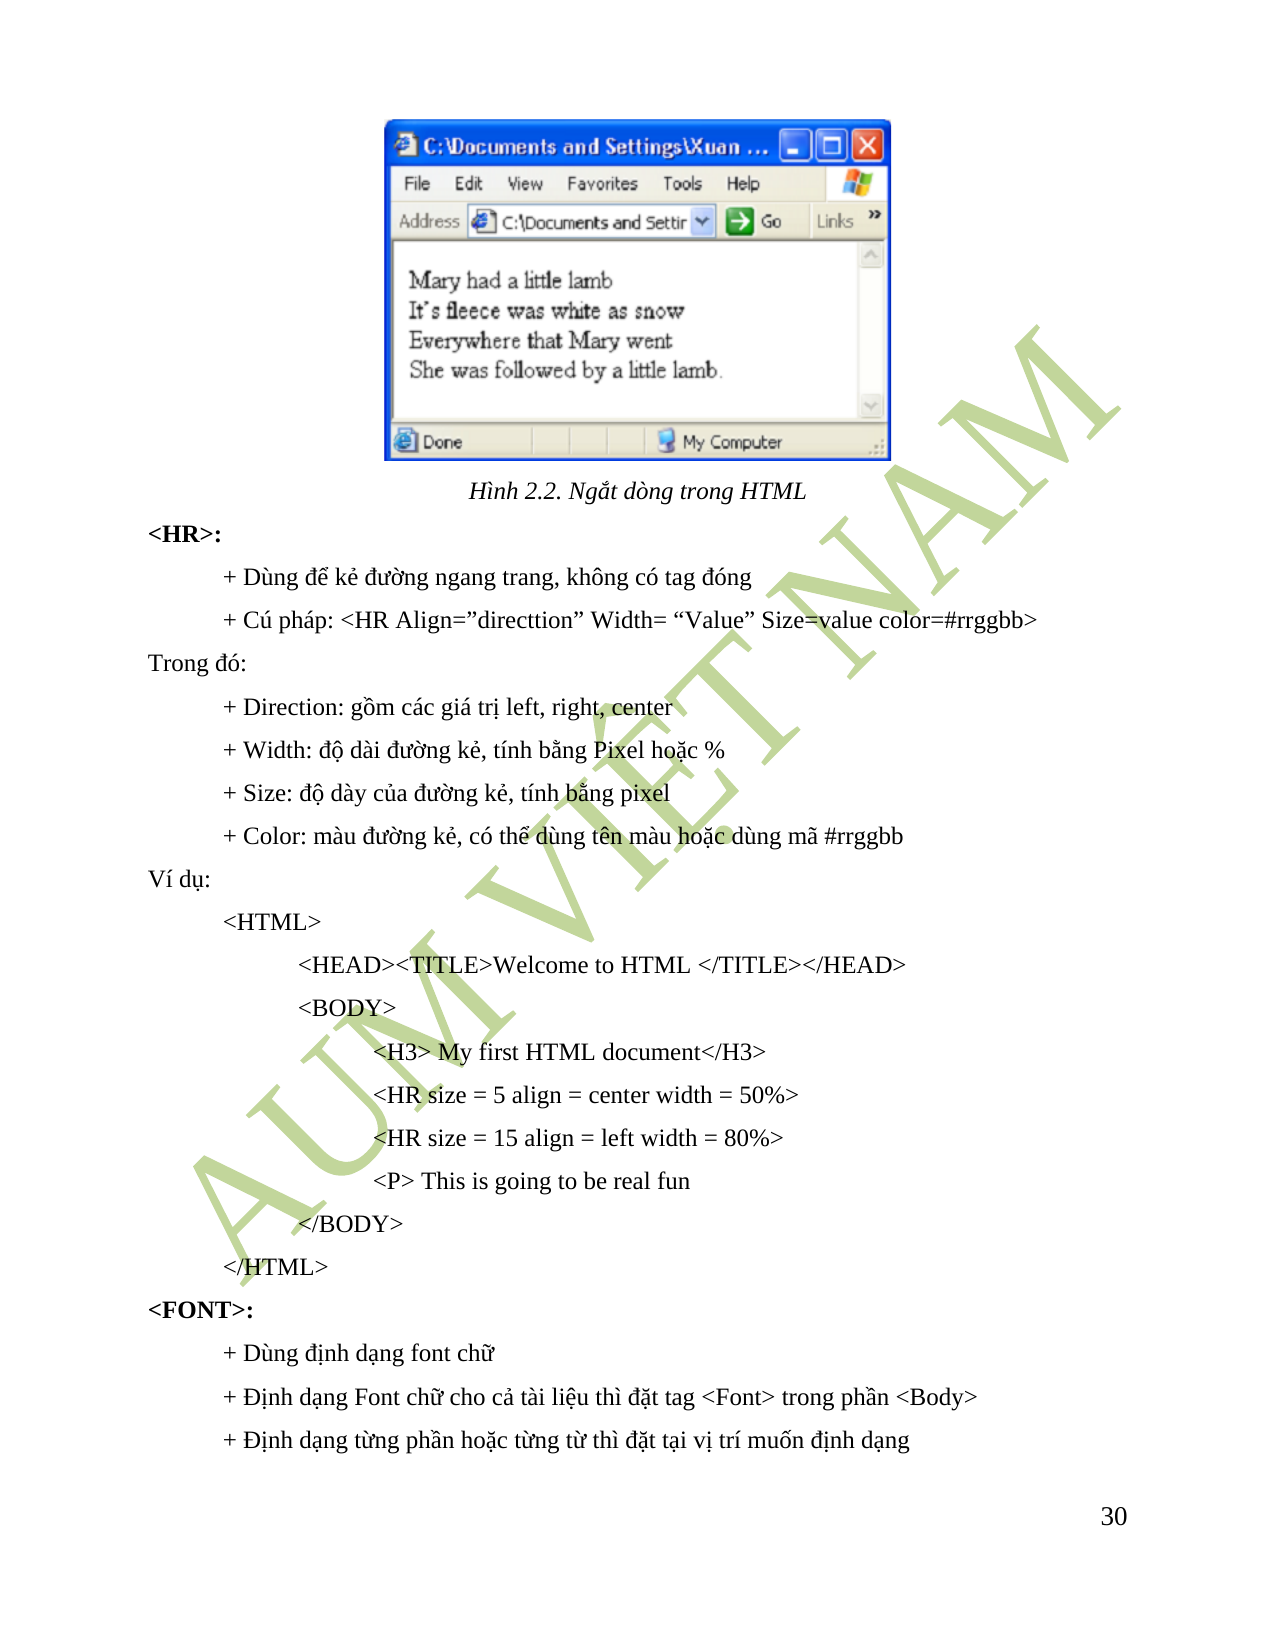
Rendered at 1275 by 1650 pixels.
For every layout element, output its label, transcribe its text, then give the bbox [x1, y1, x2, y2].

text <HTML> [148, 907, 1127, 936]
text <HR size = 15 align = left width = 80%> [298, 1123, 1127, 1152]
text + Width: độ dài đường kẻ, tính bằng Pixel hoặc % [148, 735, 1127, 763]
text + Dùng định dạng font chữ [148, 1338, 1127, 1367]
text + Color: màu đường kẻ, có thể dùng tên màu hoặc dùng mã #rrggbb [148, 821, 1127, 850]
text + Size: độ dày của đường kẻ, tính bằng pixel [148, 778, 1127, 807]
text <HR>: [148, 519, 1127, 548]
text <HR size = 5 align = center width = 50%> [298, 1080, 1127, 1108]
text <H3> My first HTML document</H3> [298, 1037, 1127, 1065]
text <FONT>: [148, 1295, 1127, 1324]
text <BODY> [223, 993, 1127, 1022]
text Ví dụ: [148, 864, 1127, 893]
text <HEAD><TITLE>Welcome to HTML </TITLE></HEAD> [223, 950, 1127, 979]
text + Dùng để kẻ đường ngang trang, không có tag đóng [148, 562, 1127, 591]
text <P> This is going to be real fun [298, 1166, 1127, 1195]
text + Định dạng Font chữ cho cả tài liệu thì đặt tag <Font> trong phần <Body> [148, 1382, 1127, 1410]
text </BODY> [223, 1209, 1127, 1238]
text + Direction: gồm các giá trị left, right, center [148, 692, 1127, 720]
text </HTML> [148, 1252, 1127, 1281]
text + Cú pháp: <HR Align=”directtion” Width= “Value” Size=value color=#rrggbb> [148, 605, 1127, 634]
picture [383, 118, 892, 461]
text Hình 2.2. Ngắt dòng trong HTML [148, 476, 1127, 505]
text Trong đó: [148, 648, 1127, 677]
text + Định dạng từng phần hoặc từng từ thì đặt tại vị trí muốn định dạng [148, 1425, 1127, 1453]
